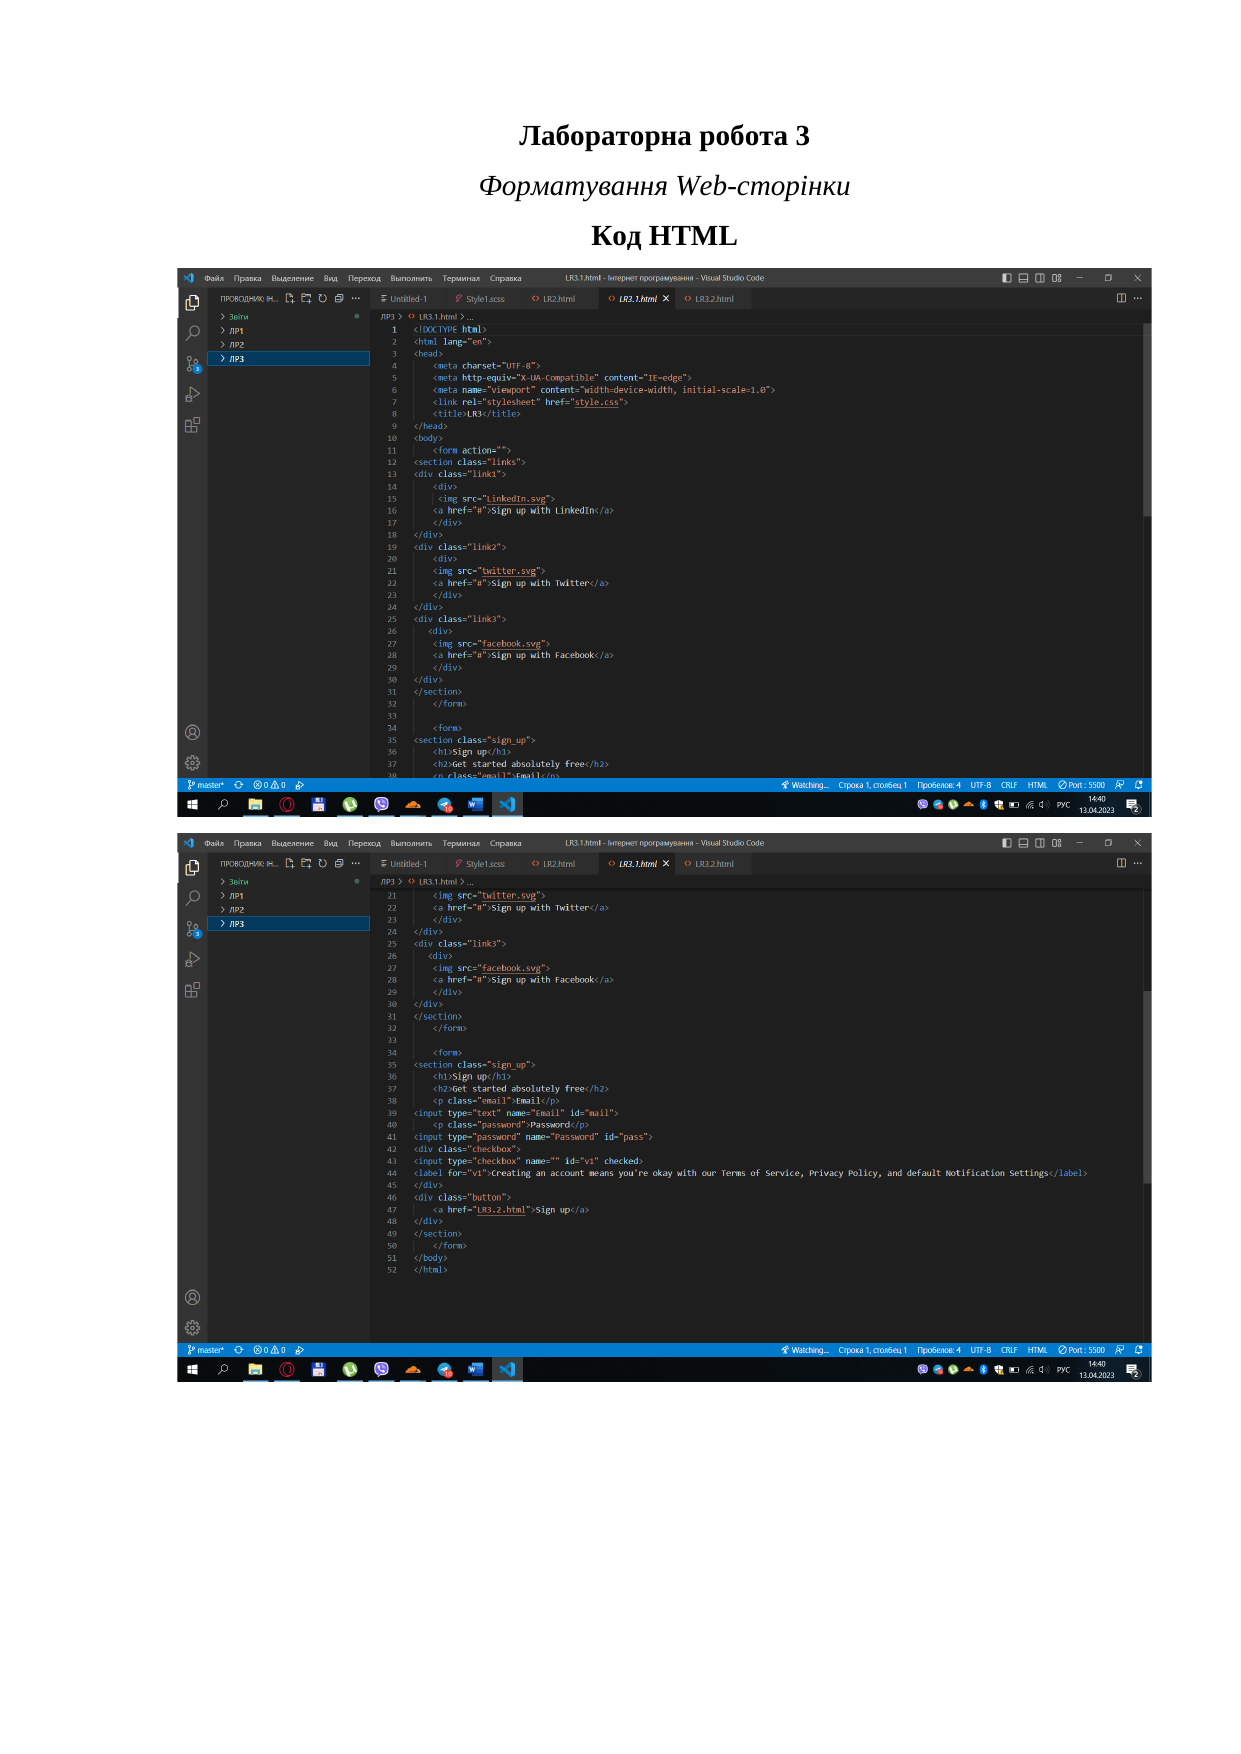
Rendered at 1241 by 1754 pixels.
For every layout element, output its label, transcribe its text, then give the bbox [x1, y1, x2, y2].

text Код HTML [177, 218, 1152, 252]
text Форматування Web-сторінки [177, 168, 1152, 202]
picture [177, 268, 1152, 817]
text Лабораторна робота 3 [177, 118, 1152, 152]
picture [177, 833, 1152, 1382]
